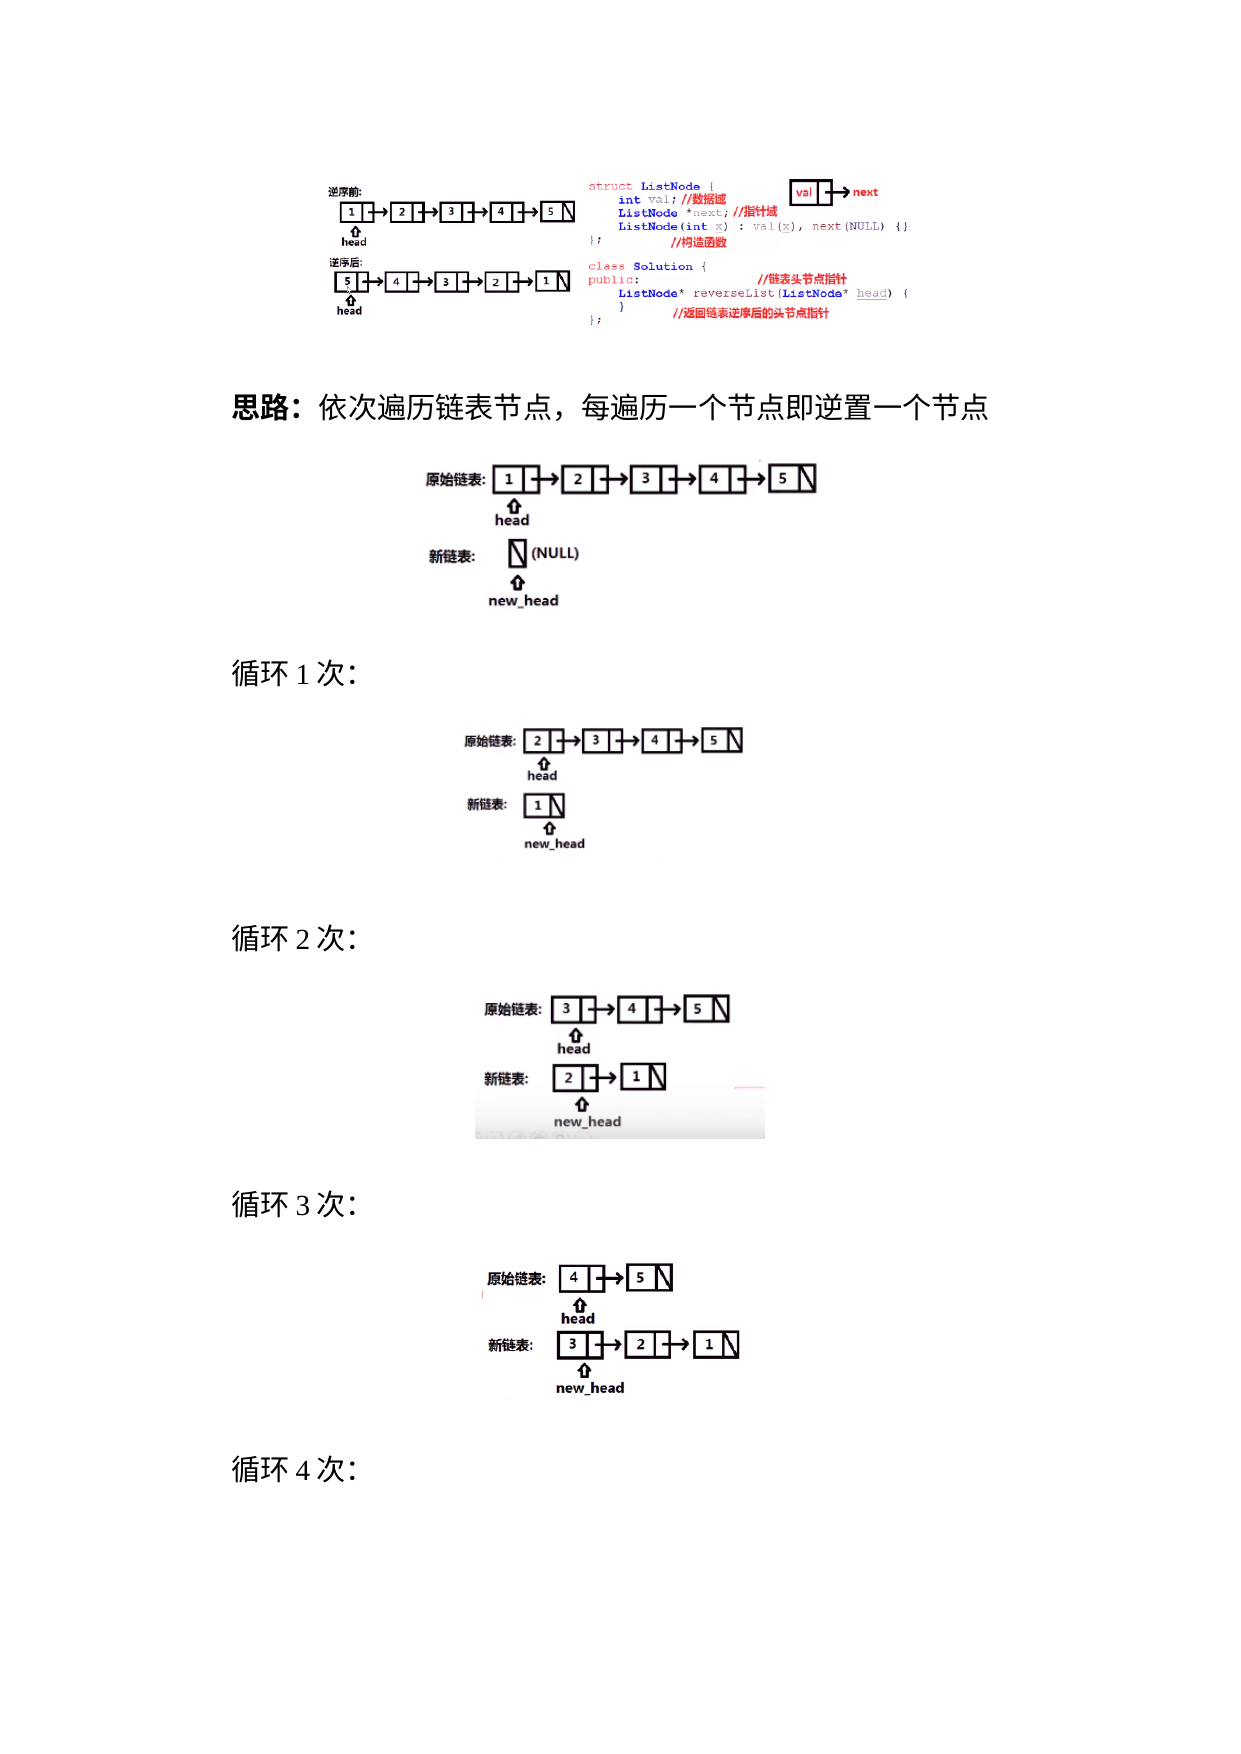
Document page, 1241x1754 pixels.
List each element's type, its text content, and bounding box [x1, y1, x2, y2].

text 循环4次： [187, 1435, 1053, 1500]
text 循环2次： [187, 904, 1053, 969]
text 循环1次： [187, 639, 1053, 704]
picture [482, 1256, 758, 1401]
text 思路：依次遍历链表节点，每遍历一个节点即逆置一个节点 [187, 374, 1053, 439]
picture [475, 990, 766, 1139]
picture [456, 725, 784, 863]
text 循环3次： [187, 1170, 1053, 1235]
picture [415, 460, 826, 619]
picture [323, 162, 917, 341]
